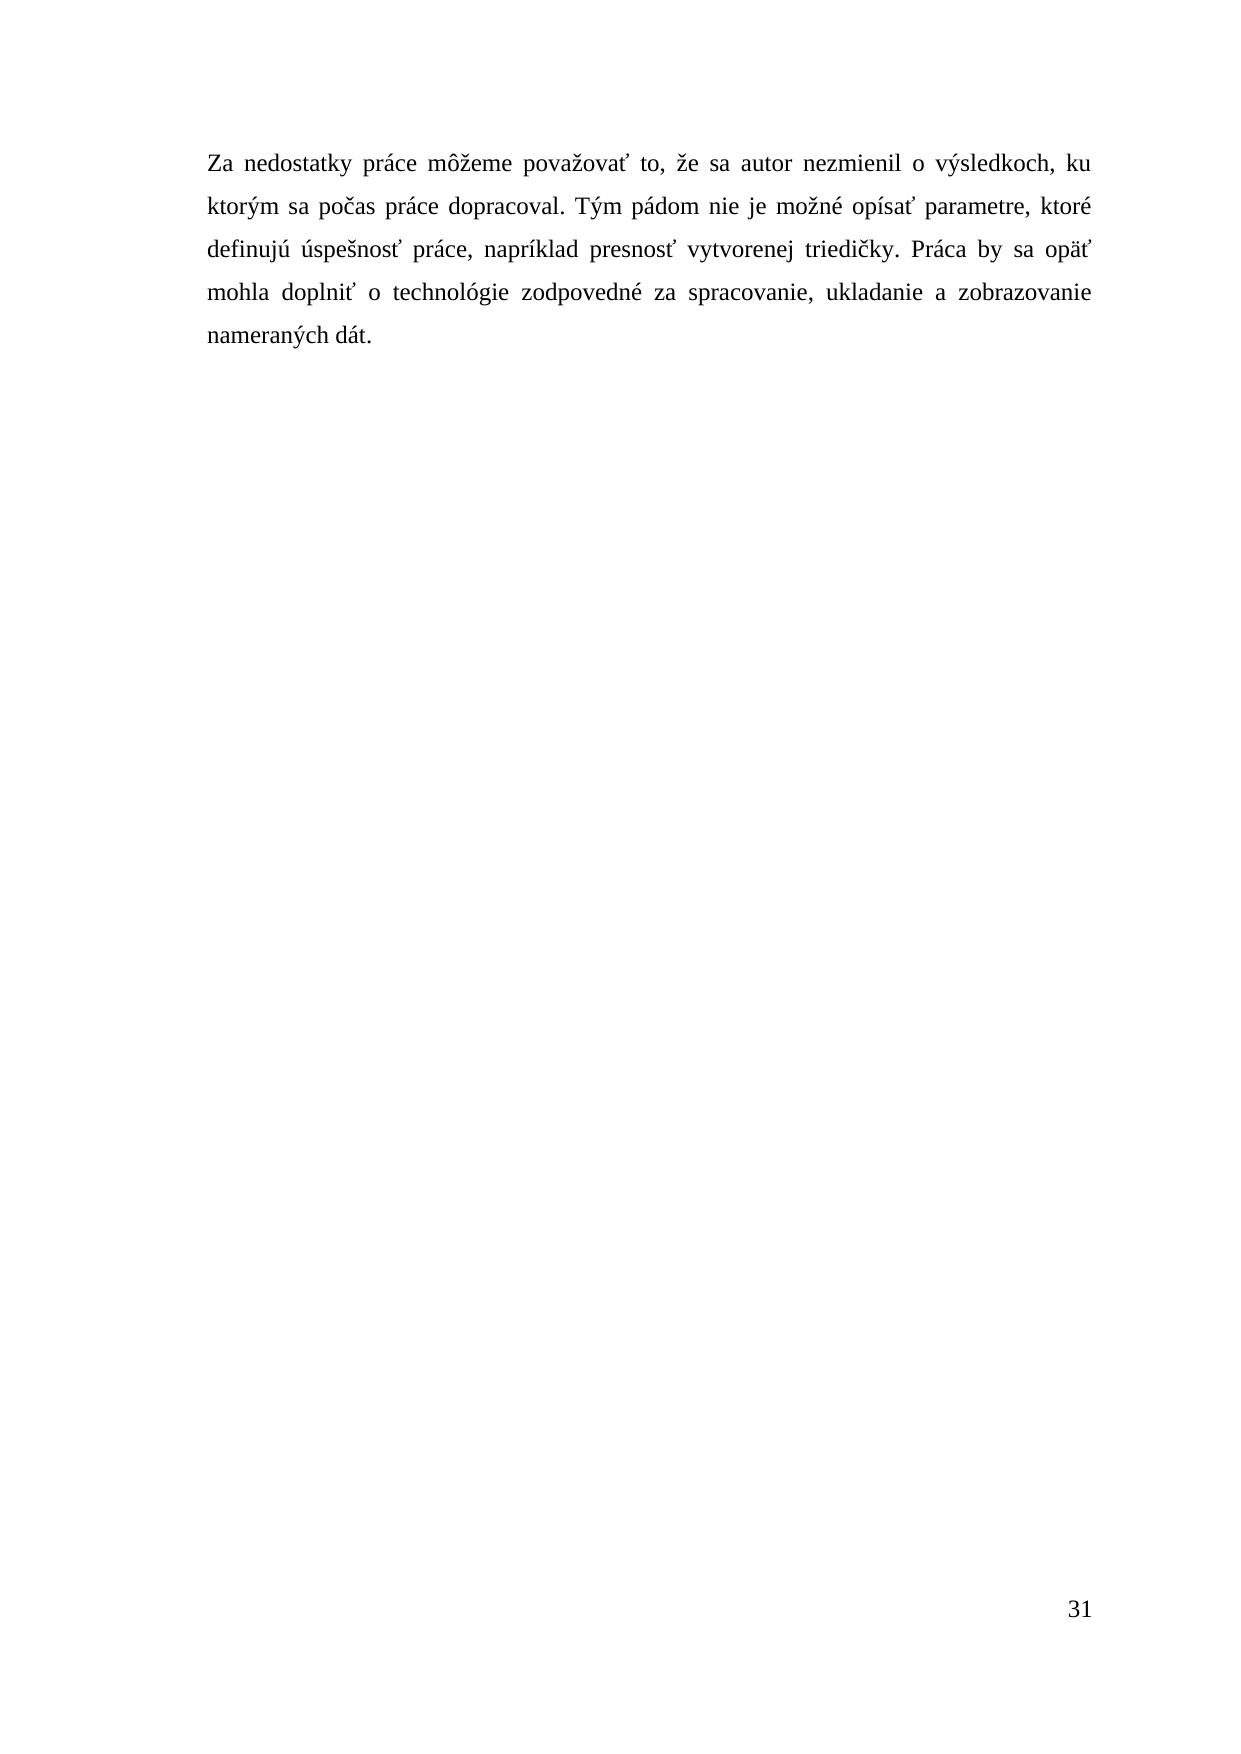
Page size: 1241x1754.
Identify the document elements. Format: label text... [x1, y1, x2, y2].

list Za nedostatky práce môžeme považovať to, že sa autor nezmienil o výsledkoch, ku ktorým sa počas práce dopracoval. Tým pádom nie je možné opísať parametre, ktoré definujú úspešnosť práce, napríklad presnosť vytvorenej triedičky. Práca by sa opäť mohla doplniť o technológie zodpovedné za spracovanie, ukladanie a zobrazovanie nameraných dát. [207, 148, 1092, 349]
